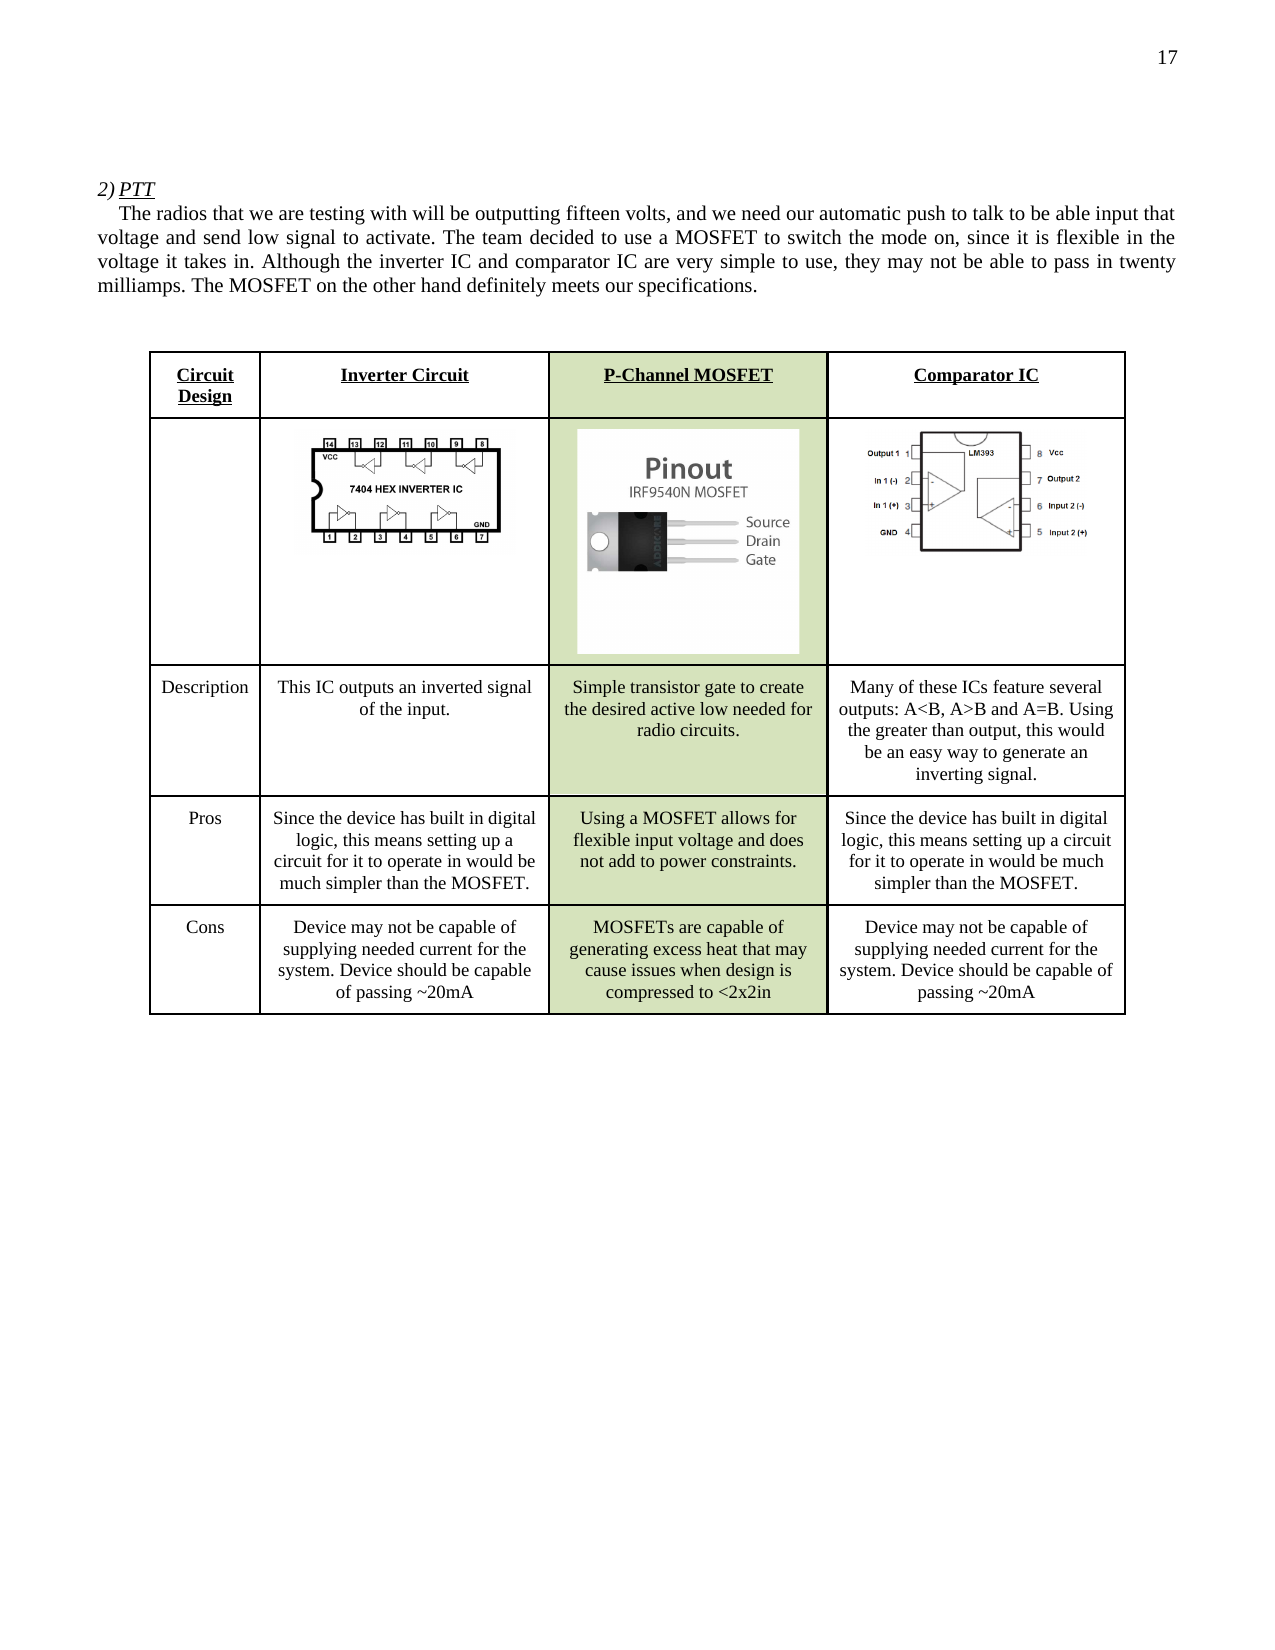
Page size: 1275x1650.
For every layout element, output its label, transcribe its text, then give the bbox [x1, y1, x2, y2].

table_cell Cons [151, 906, 259, 1013]
table_cell Using a MOSFET allows for flexible input voltage and does not add to power constraints. [550, 797, 826, 904]
table_cell Since the device has built in digital logic, this means setting up a circuit for it to operate in would be much simpler than the MOSFET. [261, 797, 548, 904]
table_cell Device may not be capable of supplying needed current for the system. Device should be capable of passing ~20mA [829, 906, 1124, 1013]
subtitle PTT [97, 177, 1177, 201]
text The radios that we are testing with will be outputting fifteen volts, and we need our automatic push to talk to be able input that voltage and send low signal to activate. The team decided to use a MOSFET to switch the mode on, since it is flexible in the voltage it takes in. Although the inverter IC and comparator IC are very simple to use, they may not be able to pass in twenty milliamps. The MOSFET on the other hand definitely meets our specifications. [97, 201, 1177, 297]
table_cell Device may not be capable of supplying needed current for the system. Device should be capable of passing ~20mA [261, 906, 548, 1013]
table_cell MOSFETs are capable of generating excess heat that may cause issues when design is compressed to <2x2in [550, 906, 826, 1013]
table_cell This IC outputs an inverted signal of the input. [261, 666, 548, 794]
table_cell [550, 419, 826, 664]
table_cell [829, 419, 1124, 664]
table_header Inverter Circuit [261, 353, 548, 417]
picture [577, 429, 800, 654]
table_cell Many of these ICs feature several outputs: A<B, A>B and A=B. Using the greater than output, this would be an easy way to generate an inverting signal. [829, 666, 1124, 794]
table_cell Pros [151, 797, 259, 904]
table_cell Simple transistor gate to create the desired active low needed for radio circuits. [550, 666, 826, 794]
table_cell [261, 419, 548, 664]
table_cell [151, 419, 259, 664]
table_cell Since the device has built in digital logic, this means setting up a circuit for it to operate in would be much simpler than the MOSFET. [829, 797, 1124, 904]
table_header Comparator IC [829, 353, 1124, 417]
picture [865, 429, 1088, 556]
table_header P-Channel MOSFET [550, 353, 826, 417]
picture [293, 429, 516, 555]
table_cell Description [151, 666, 259, 794]
table_header Circuit Design [151, 353, 259, 417]
